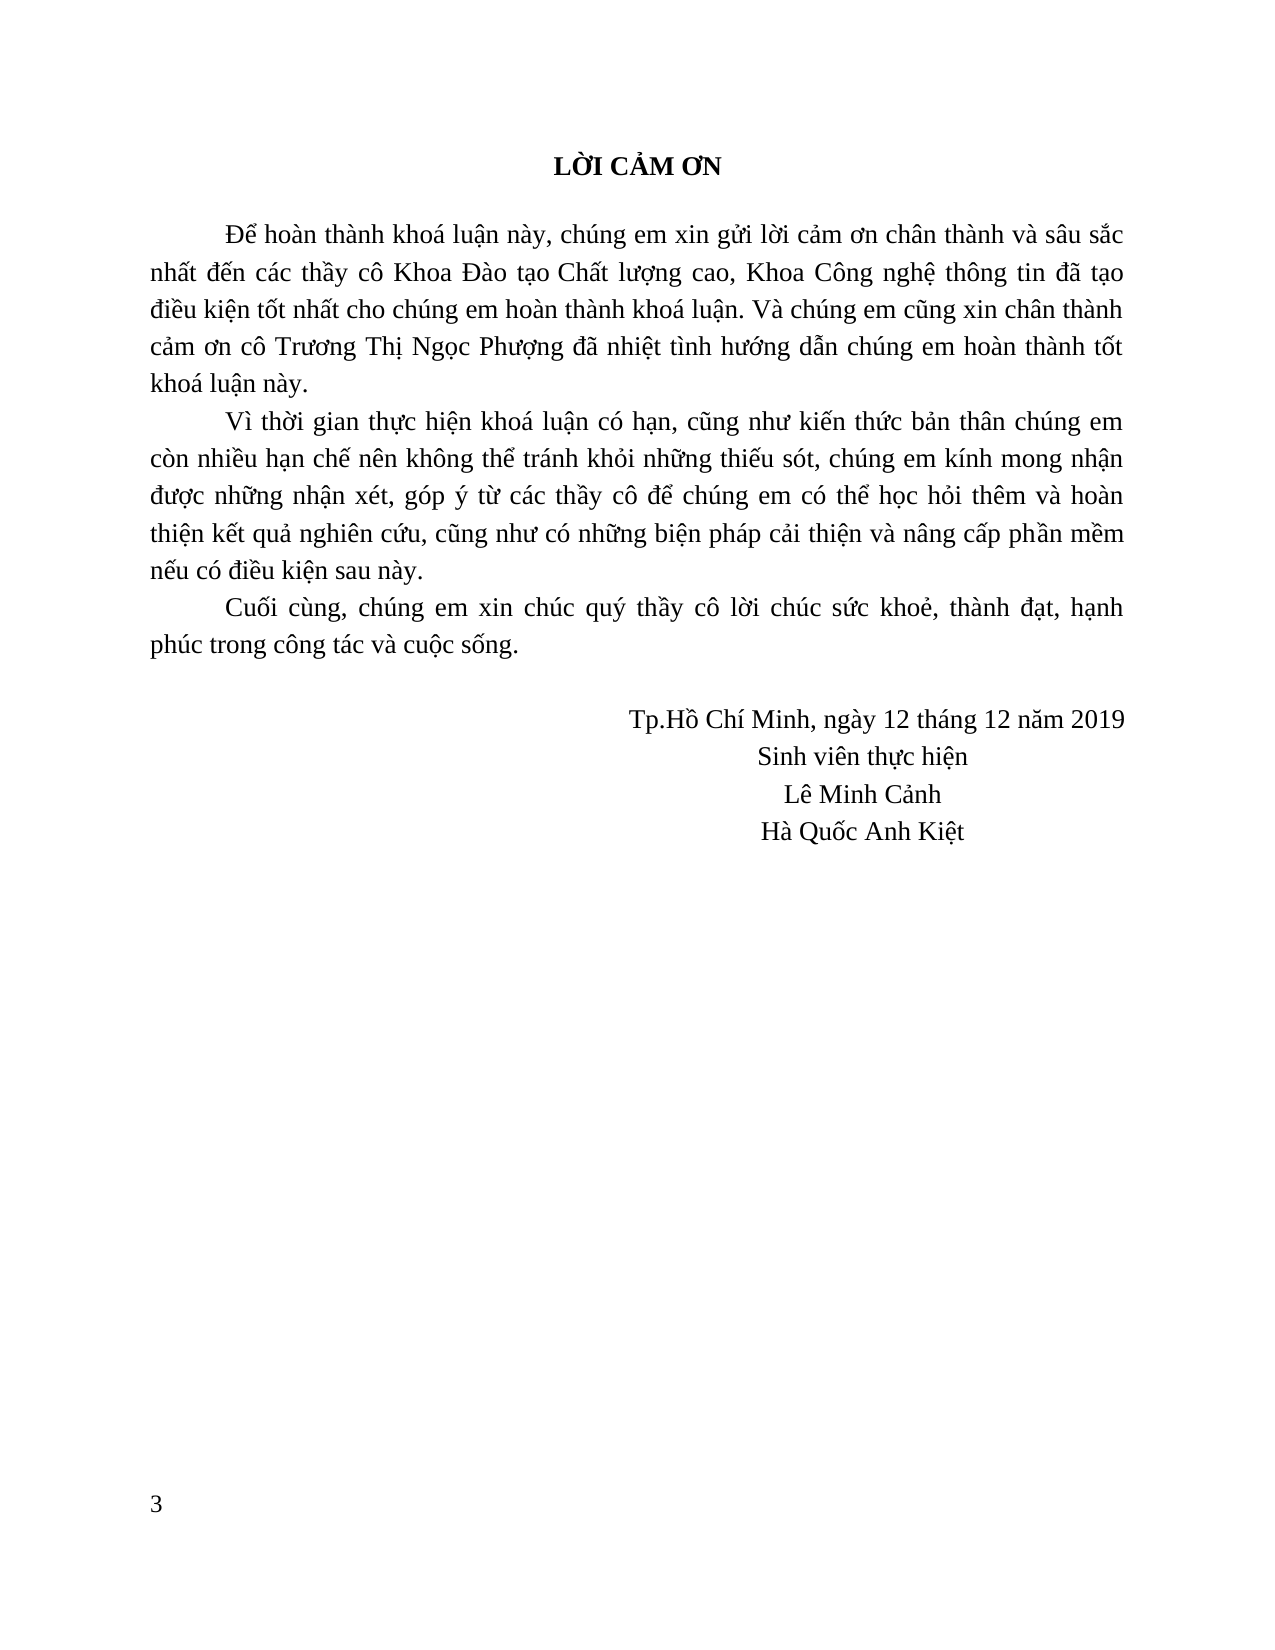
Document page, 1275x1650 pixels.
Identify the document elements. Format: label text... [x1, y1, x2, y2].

text Sinh viên thực hiện [525, 741, 1125, 772]
text Để hoàn thành khoá luận này, chúng em xin gửi lời cảm ơn chân thành và sâu sắc nhất đến các thầy cô Khoa Đào tạo Chất lượng cao, Khoa Công nghệ thông tin đã tạo điều kiện tốt nhất cho chúng em hoàn thành khoá luận. Và chúng em cũng xin chân thành cảm ơn cô Trương Thị Ngọc Phượng đã nhiệt tình hướng dẫn chúng em hoàn thành tốt khoá luận này. [150, 218, 1125, 399]
text Vì thời gian thực hiện khoá luận có hạn, cũng như kiến thức bản thân chúng em còn nhiều hạn chế nên không thể tránh khỏi những thiếu sót, chúng em kính mong nhận được những nhận xét, góp ý từ các thầy cô để chúng em có thể học hỏi thêm và hoàn thiện kết quả nghiên cứu, cũng như có những biện pháp cải thiện và nâng cấp phần mềm nếu có điều kiện sau này. [150, 405, 1125, 585]
subtitle LỜI CẢM ƠN [150, 150, 1125, 181]
text Tp.Hồ Chí Minh, ngày 12 tháng 12 năm 2019 [150, 703, 1125, 734]
text Lê Minh Cảnh [525, 778, 1125, 809]
text Cuối cùng, chúng em xin chúc quý thầy cô lời chúc sức khoẻ, thành đạt, hạnh phúc trong công tác và cuộc sống. [150, 591, 1125, 660]
text Hà Quốc Anh Kiệt [525, 815, 1125, 846]
